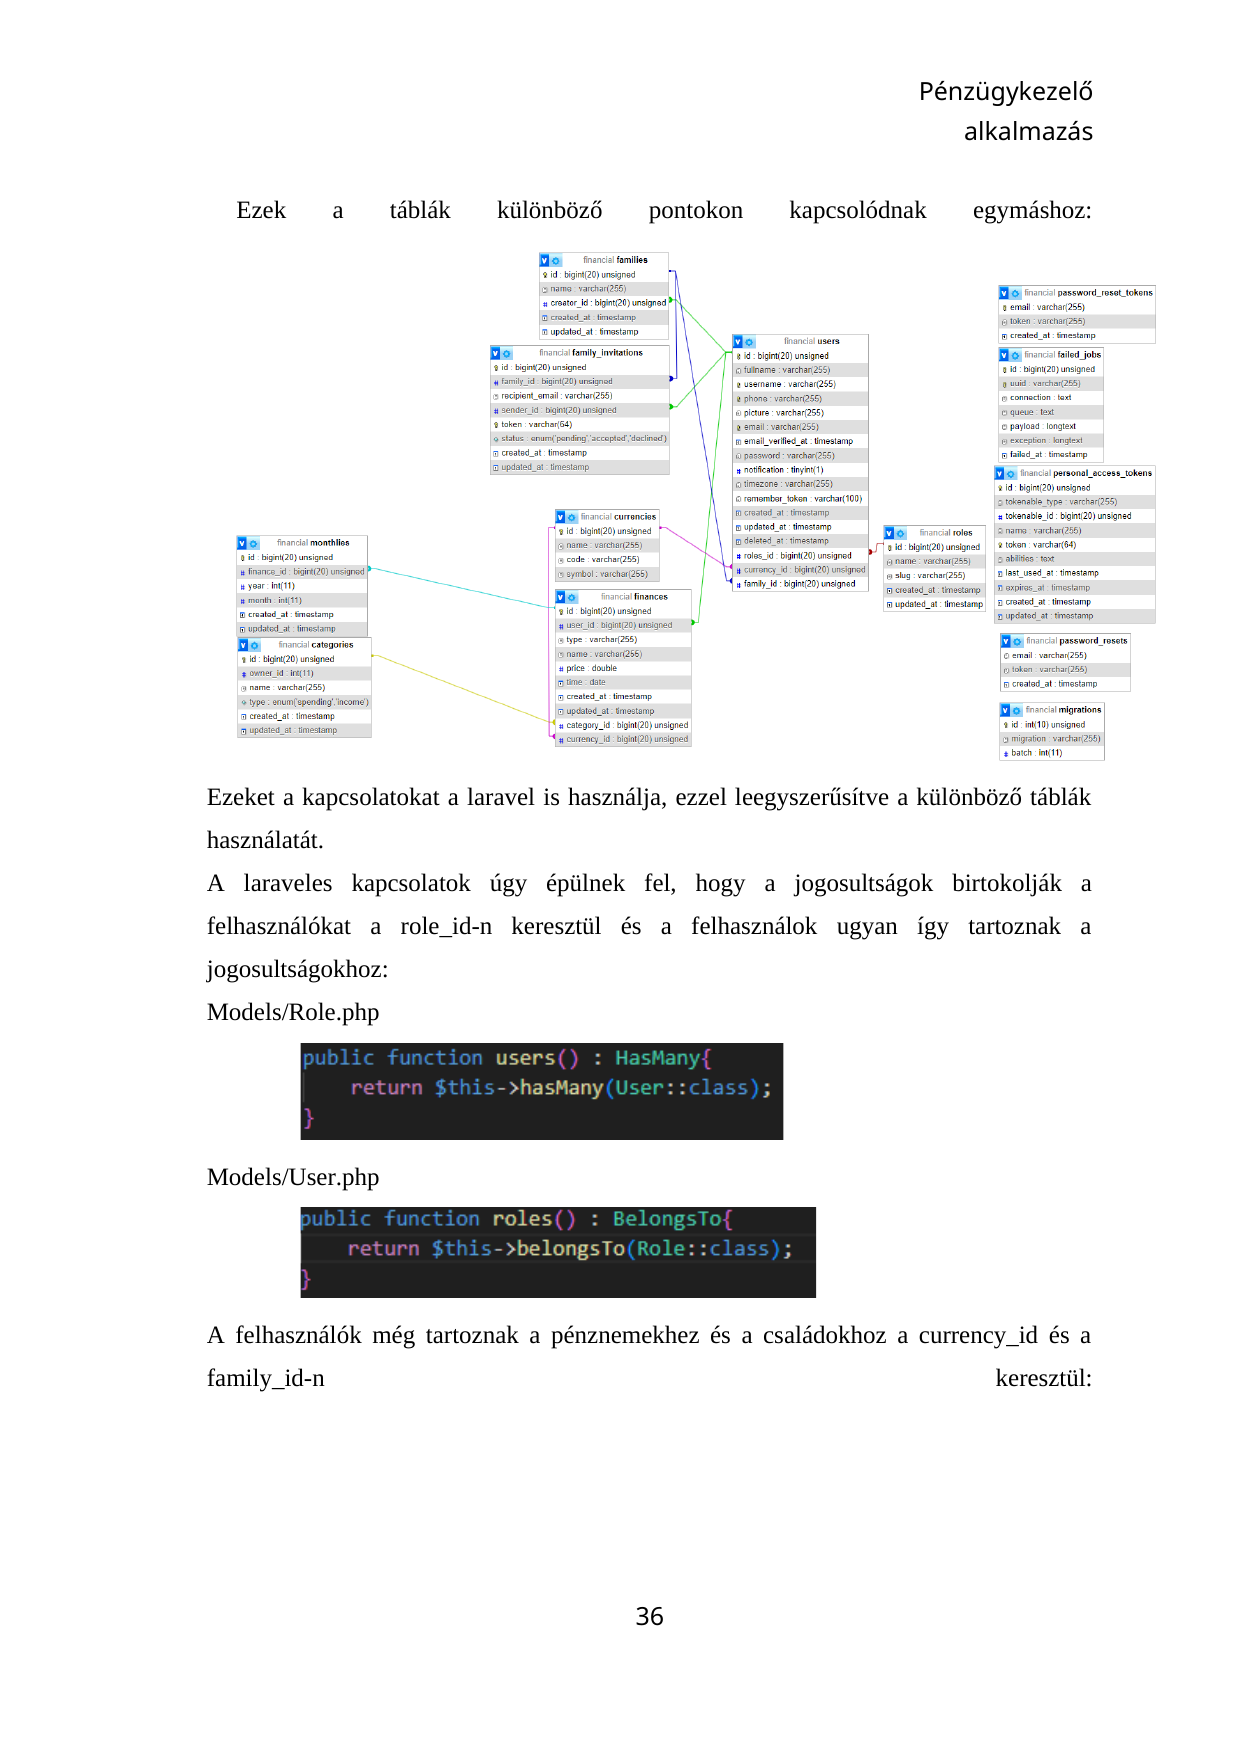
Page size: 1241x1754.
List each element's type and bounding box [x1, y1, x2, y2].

text [207, 195, 1093, 1392]
